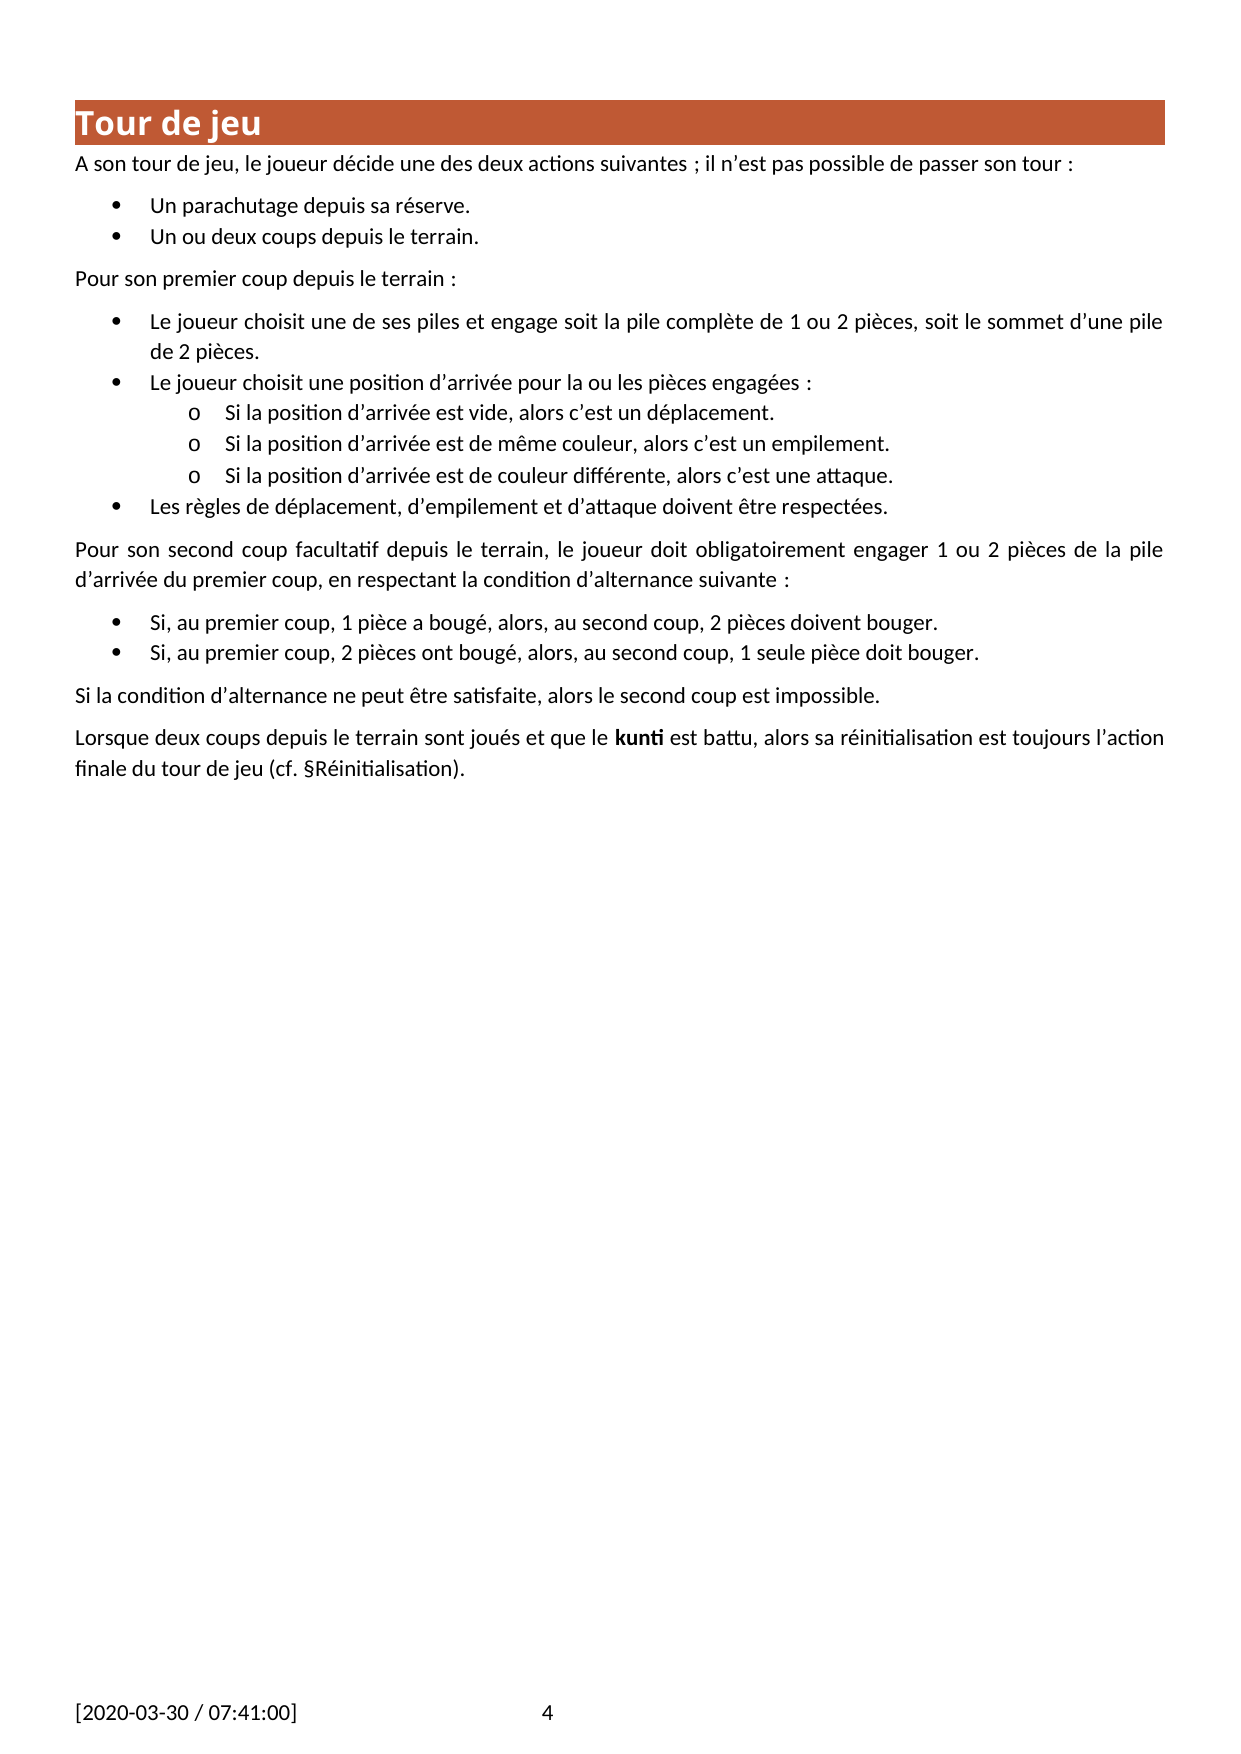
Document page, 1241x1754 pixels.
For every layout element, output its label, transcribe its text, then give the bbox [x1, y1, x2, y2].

list Si, au premier coup, 2 pièces ont bougé, alors, au second coup, 1 seule pièce doit bouger. [112, 638, 1165, 666]
list Les règles de déplacement, d’empilement et d’attaque doivent être respectées. [112, 492, 1165, 520]
text Lorsque deux coups depuis le terrain sont joués et que le kunti est battu, alors sa réinitialisation est toujours l’action finale du tour de jeu (cf. §Réinitialisation). [75, 723, 1165, 782]
text A son tour de jeu, le joueur décide une des deux actions suivantes ; il n’est pas possible de passer son tour : [75, 149, 1165, 177]
text Si la condition d’alternance ne peut être satisfaite, alors le second coup est impossible. [75, 681, 1165, 709]
list Si la position d’arrivée est de même couleur, alors c’est un empilement. [187, 429, 1165, 458]
text Pour son premier coup depuis le terrain : [75, 264, 1165, 293]
text Pour son second coup facultatif depuis le terrain, le joueur doit obligatoirement engager 1 ou 2 pièces de la pile d’arrivée du premier coup, en respectant la condition d’alternance suivante : [75, 535, 1165, 593]
list Le joueur choisit une position d’arrivée pour la ou les pièces engagées : [112, 368, 1165, 396]
list Un parachutage depuis sa réserve. [112, 192, 1165, 220]
list Si la position d’arrivée est de couleur différente, alors c’est une attaque. [187, 461, 1165, 490]
list Si la position d’arrivée est vide, alors c’est un déplacement. [187, 398, 1165, 427]
subtitle Tour de jeu [262, 100, 1165, 145]
list Si, au premier coup, 1 pièce a bougé, alors, au second coup, 2 pièces doivent bouger. [112, 608, 1165, 636]
list Un ou deux coups depuis le terrain. [112, 222, 1165, 250]
list Le joueur choisit une de ses piles et engage soit la pile complète de 1 ou 2 pièces, soit le sommet d’une pile de 2 pièces. [112, 307, 1165, 366]
